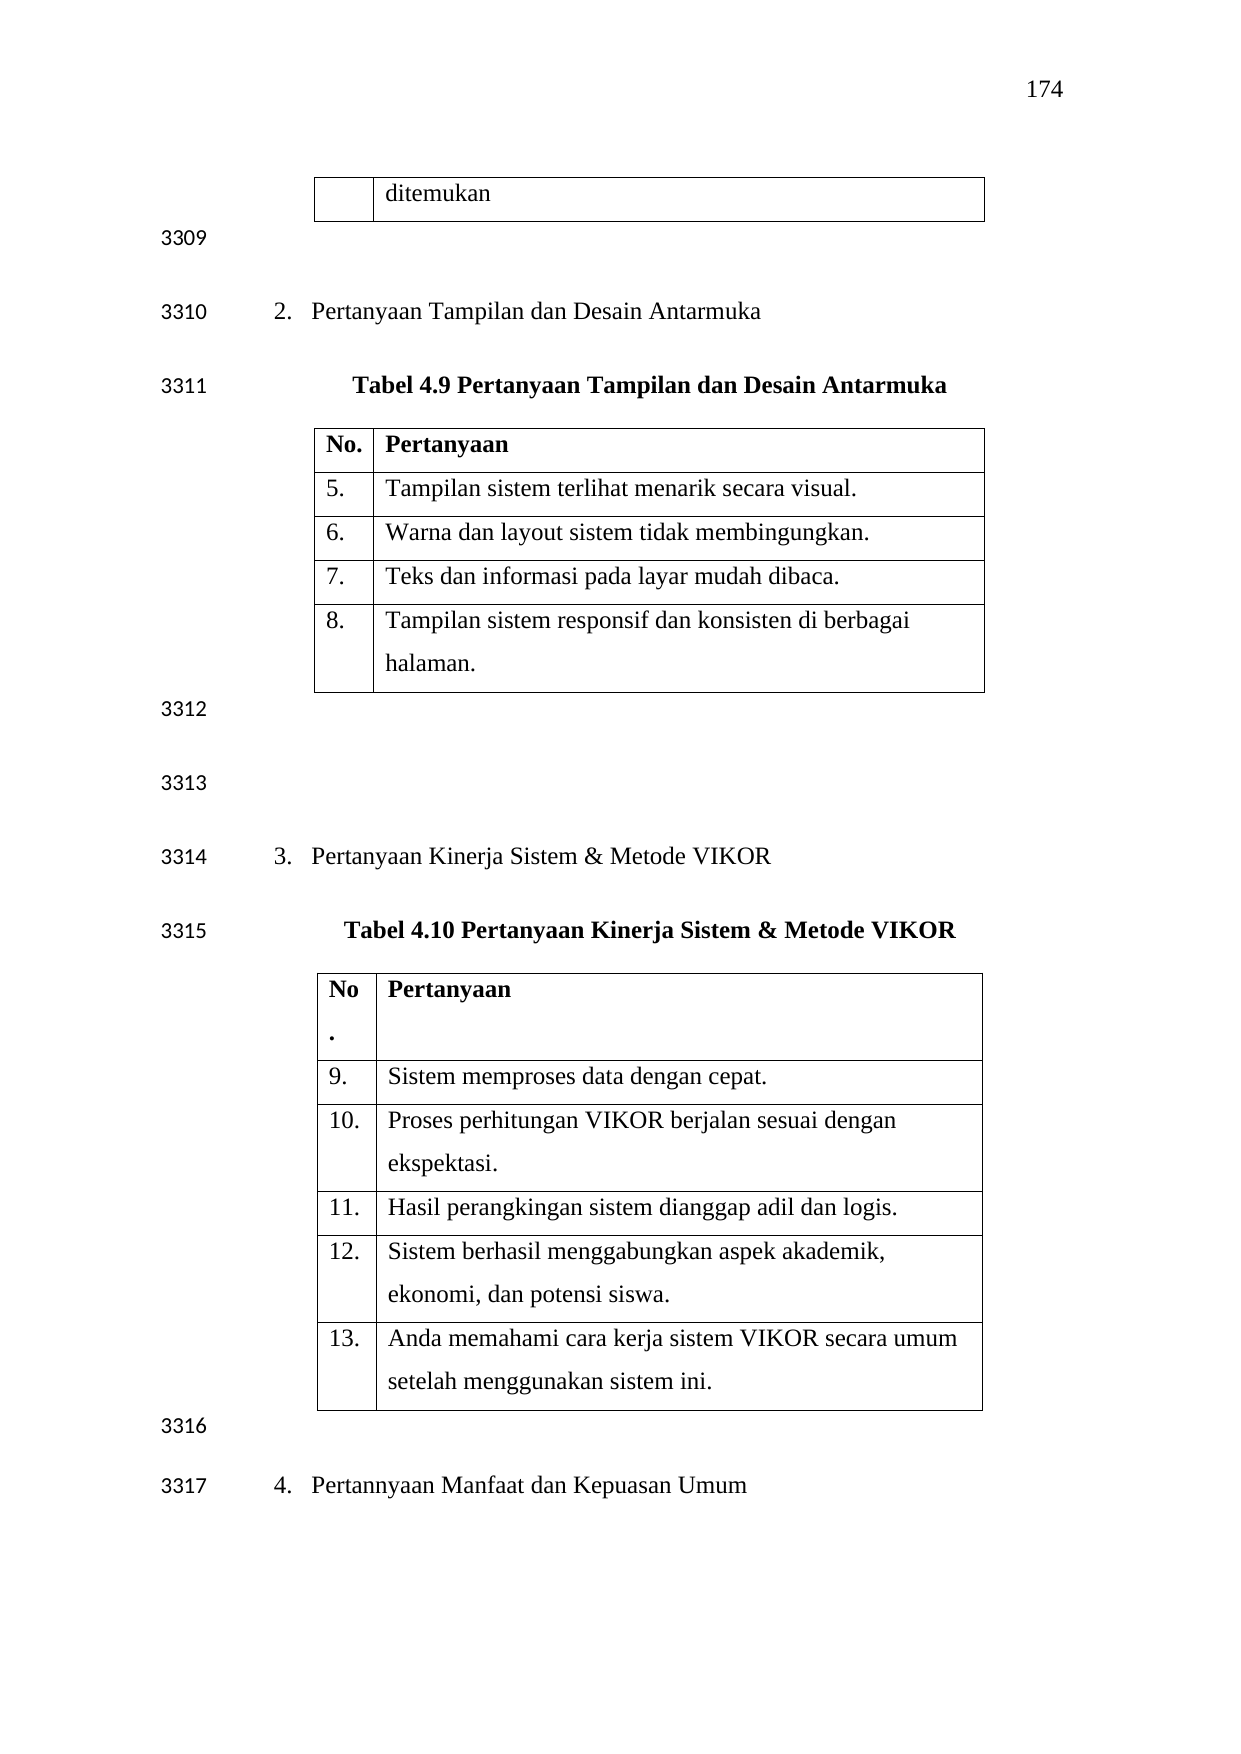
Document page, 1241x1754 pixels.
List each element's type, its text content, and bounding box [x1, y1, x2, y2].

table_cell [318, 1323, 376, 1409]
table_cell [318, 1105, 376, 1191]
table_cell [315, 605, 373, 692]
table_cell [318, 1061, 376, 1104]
list Pertannyaan Manfaat dan Kepuasan Umum [274, 1470, 1063, 1499]
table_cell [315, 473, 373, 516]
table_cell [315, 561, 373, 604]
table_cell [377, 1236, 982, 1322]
list Pertanyaan Kinerja Sistem & Metode VIKOR [274, 841, 1063, 870]
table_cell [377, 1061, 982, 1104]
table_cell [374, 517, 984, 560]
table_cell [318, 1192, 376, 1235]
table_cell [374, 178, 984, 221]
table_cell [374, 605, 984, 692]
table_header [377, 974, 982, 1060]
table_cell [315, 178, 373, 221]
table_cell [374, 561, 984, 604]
list Pertanyaan Tampilan dan Desain Antarmuka [274, 296, 1063, 325]
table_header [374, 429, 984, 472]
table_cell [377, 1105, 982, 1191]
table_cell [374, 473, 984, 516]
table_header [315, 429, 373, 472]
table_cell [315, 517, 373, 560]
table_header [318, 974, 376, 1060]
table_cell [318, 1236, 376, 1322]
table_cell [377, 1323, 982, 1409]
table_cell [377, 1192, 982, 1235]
